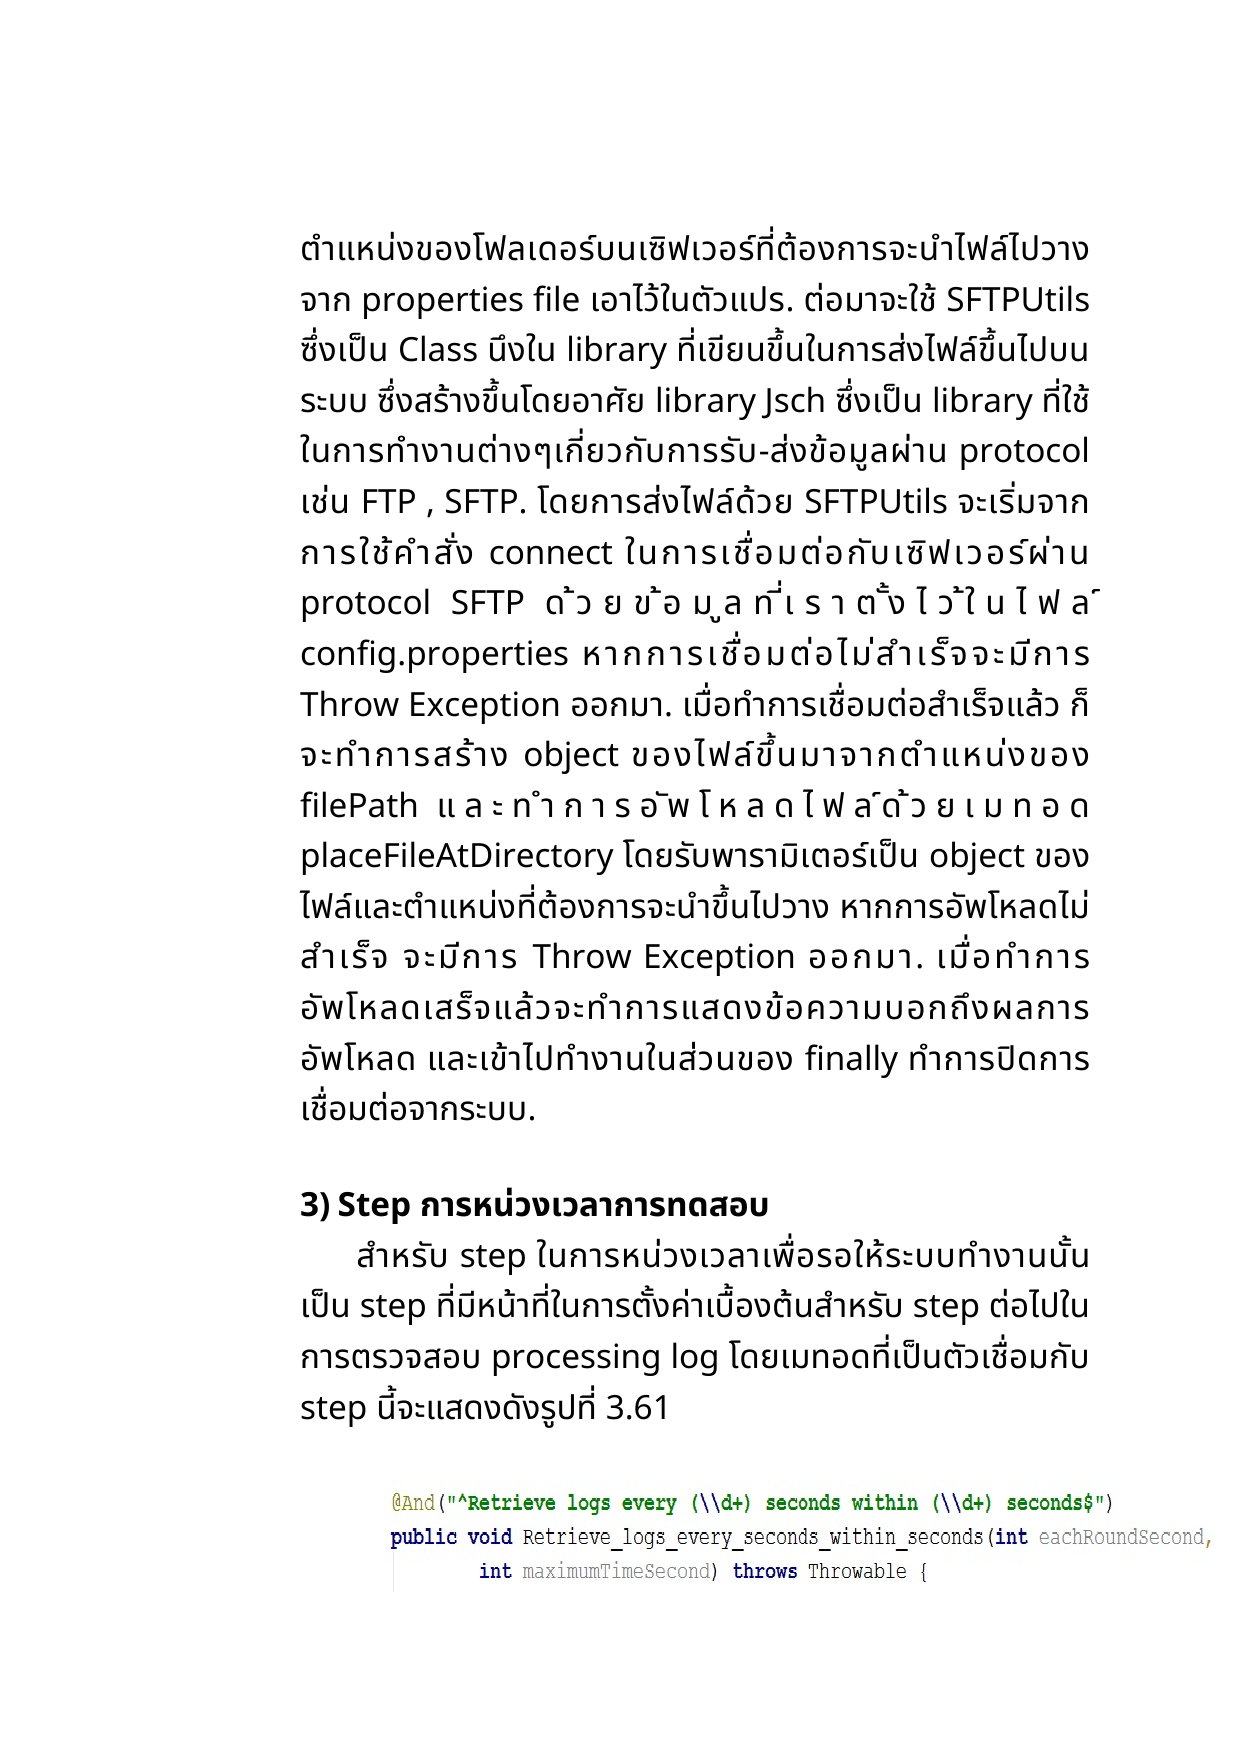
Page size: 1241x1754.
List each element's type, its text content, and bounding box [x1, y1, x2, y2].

list Step การหน่วงเวลาการทดสอบ [300, 1181, 1090, 1232]
text สำหรับ step ในการหน่วงเวลาเพื่อรอให้ระบบทำงานนั้น เป็น step ที่มีหน้าที่ในการตั้งค่าเบื้องต้นสำหรับ step ต่อไปในการตรวจสอบ processing log โดยเมทอดที่เป็นตัวเชื่อมกับ step นี้จะแสดงดังรูปที่ 3.61 [300, 1232, 1090, 1434]
picture [384, 1479, 1219, 1592]
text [300, 225, 1090, 1136]
